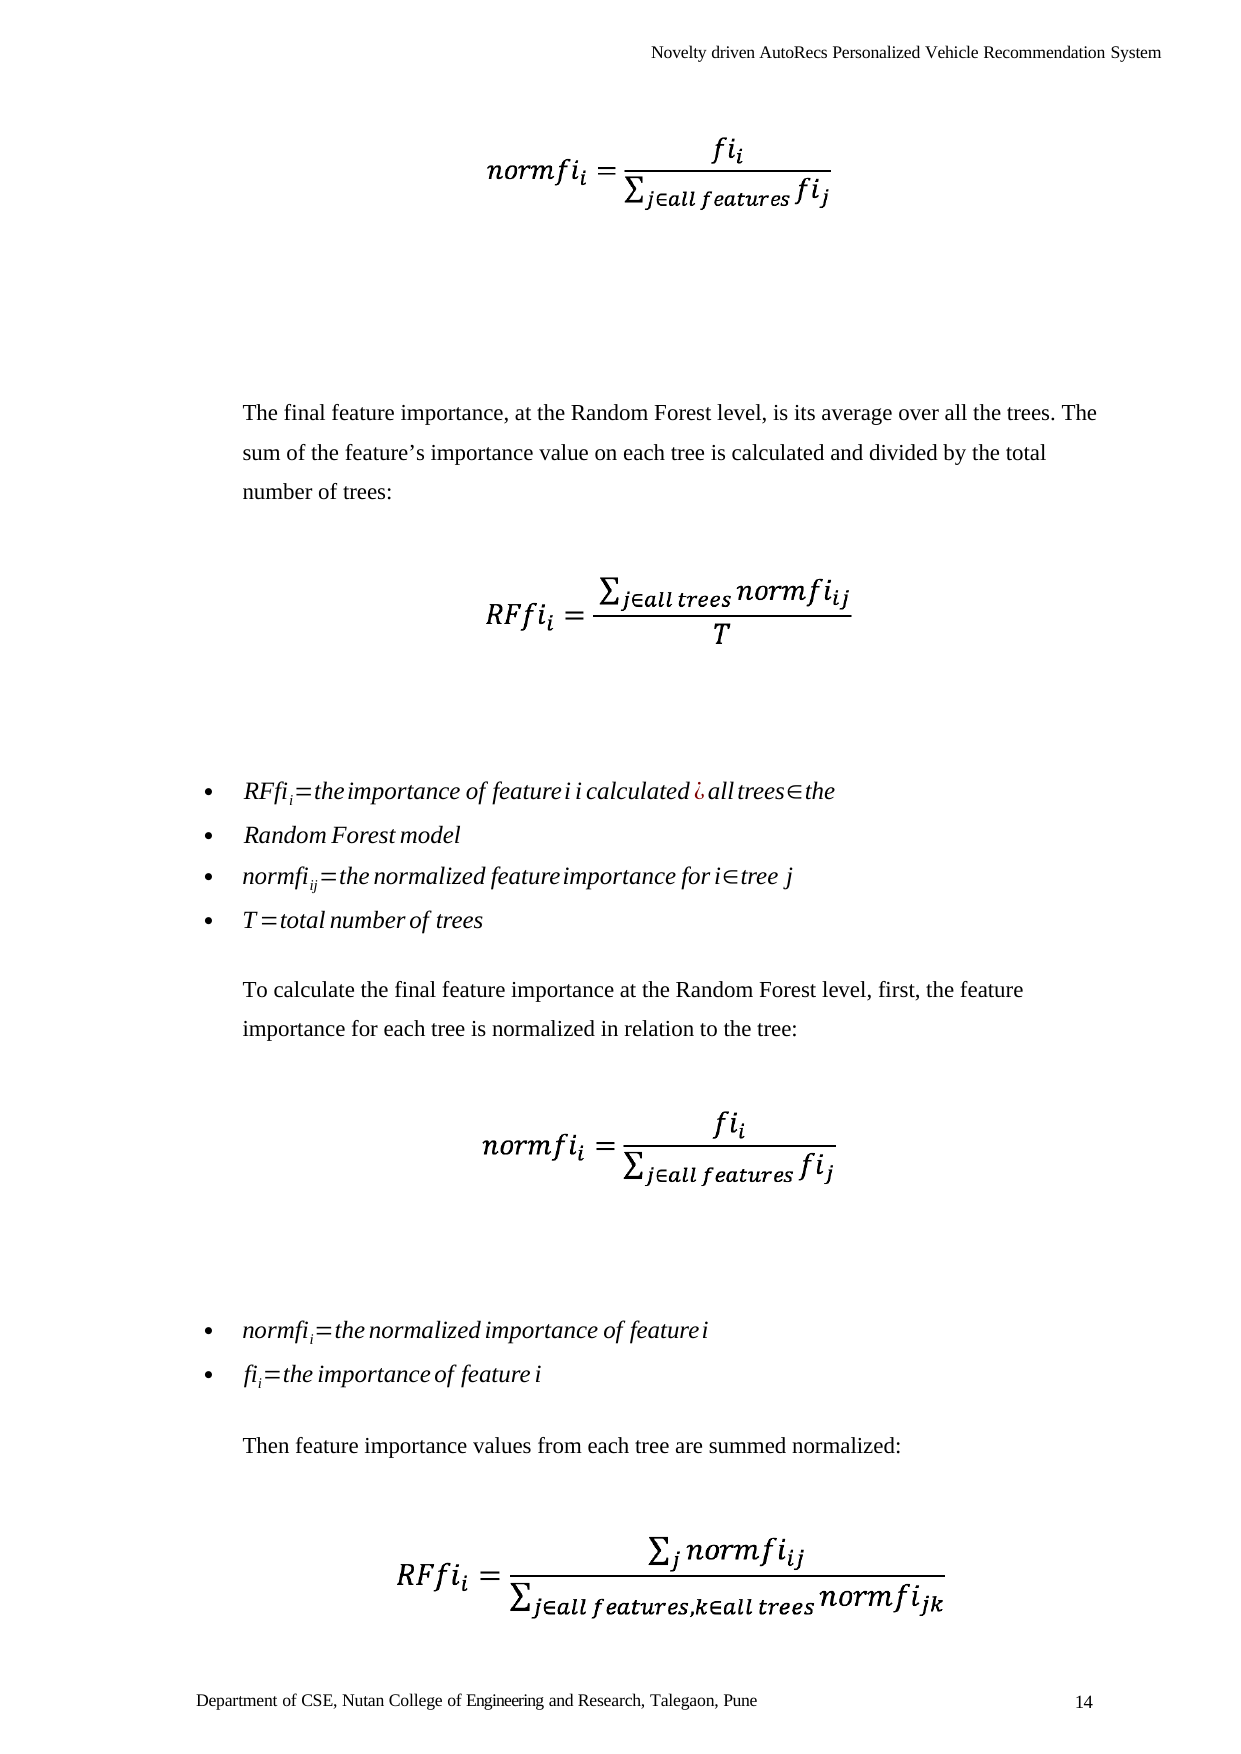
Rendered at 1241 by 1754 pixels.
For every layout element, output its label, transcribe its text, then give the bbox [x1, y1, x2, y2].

picture [242, 547, 1028, 664]
text The final feature importance, at the Random Forest level, is its average over all the trees. The sum of the feature’s importance value on each tree is calculated and divided by the total number of trees: [242, 399, 1116, 505]
picture [242, 1500, 1188, 1645]
picture [336, 110, 1022, 227]
picture [327, 1083, 1032, 1204]
text To calculate the final feature importance at the Random Forest level, first, the feature importance for each tree is normalized in relation to the tree: [242, 976, 1116, 1042]
text Then feature importance values from each tree are summed normalized: [242, 1432, 1116, 1458]
